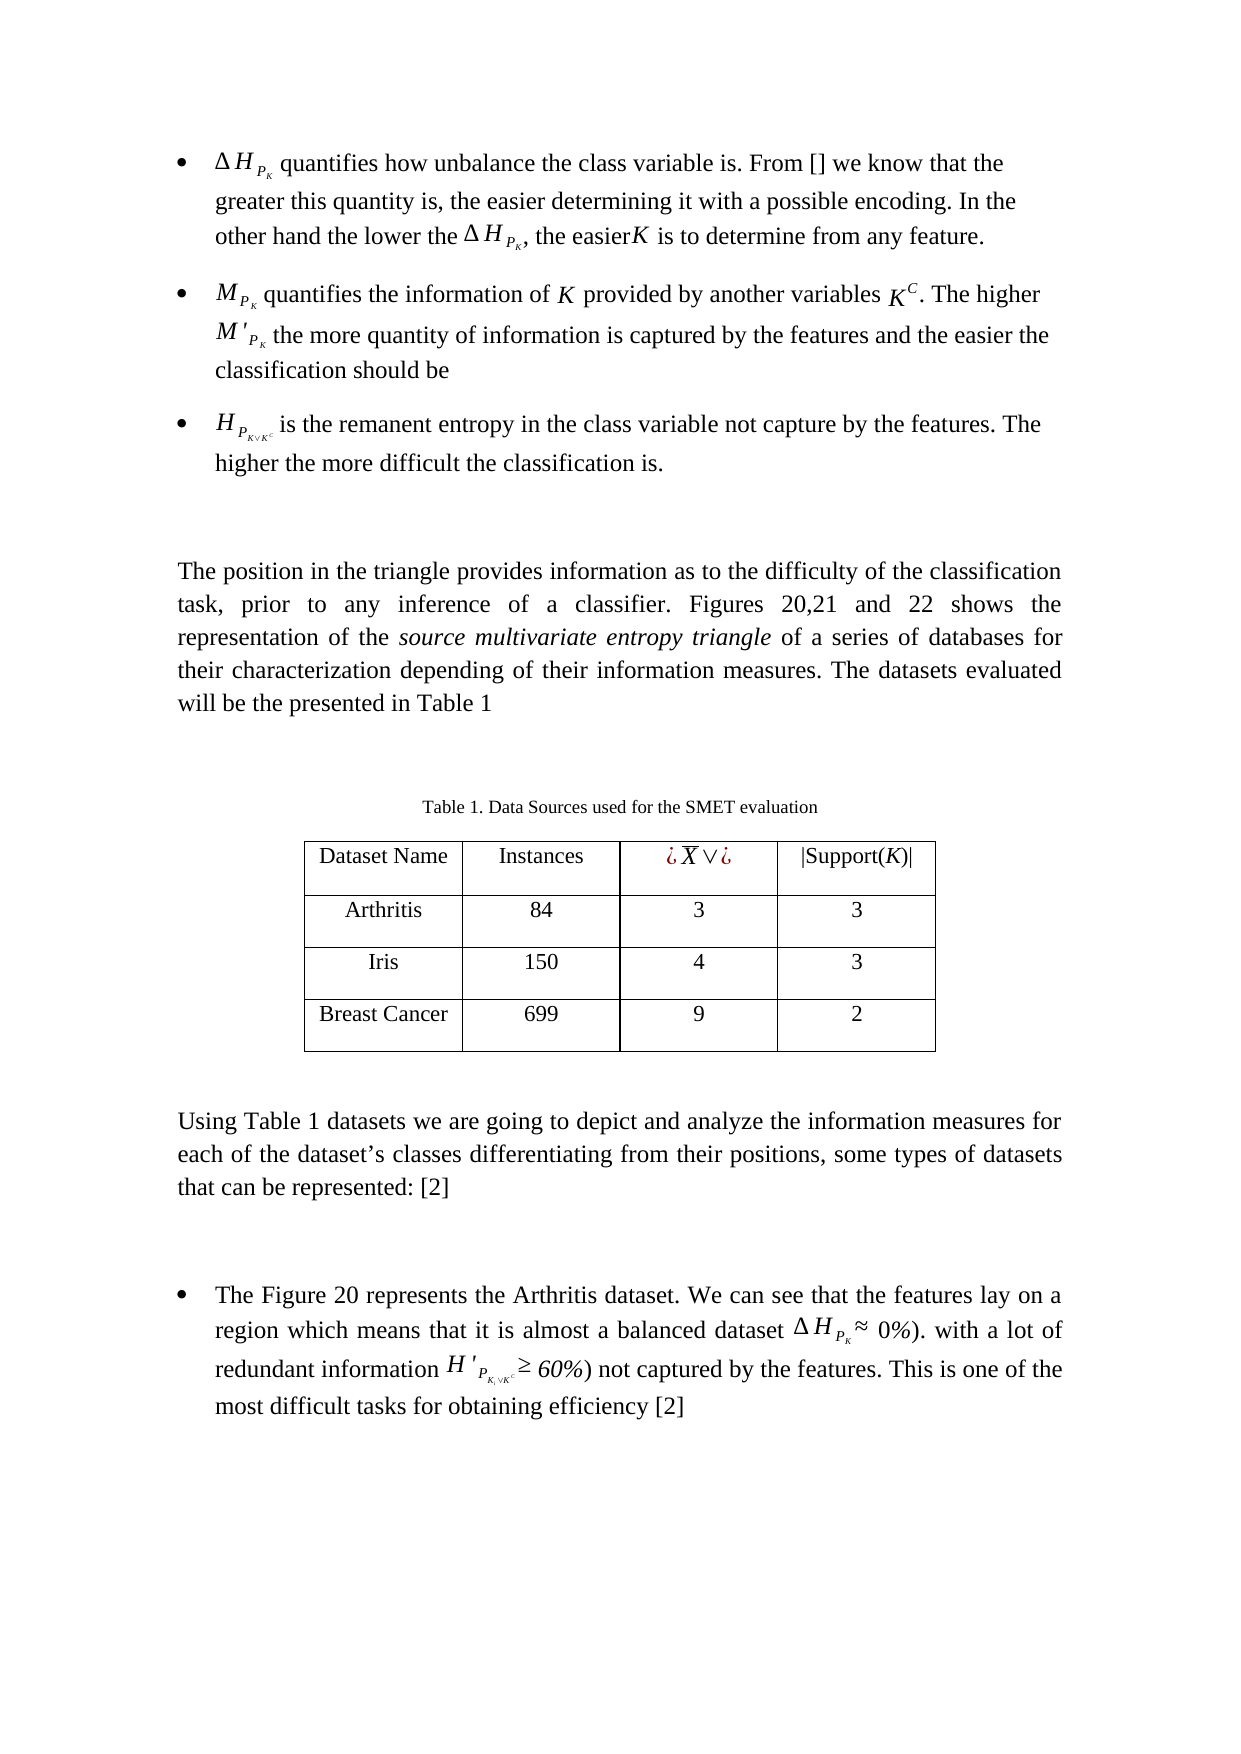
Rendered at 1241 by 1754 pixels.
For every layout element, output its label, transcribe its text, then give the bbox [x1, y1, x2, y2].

table_cell 150 [463, 948, 619, 999]
table_header [621, 842, 777, 895]
list is the remanent entropy in the class variable not capture by the features. The higher the more difficult the classification is. [177, 409, 1063, 477]
table_cell 9 [621, 1000, 777, 1051]
list quantifies the information of provided by another variables . The higher the more quantity of information is captured by the features and the easier the classification should be [177, 278, 1063, 384]
text Table 1. Data Sources used for the SMET evaluation [177, 796, 1063, 817]
list quantifies how unbalance the class variable is. From [] we know that the greater this quantity is, the easier determining it with a possible encoding. In the other hand the lower the , the easier is to determine from any feature. [177, 148, 1063, 253]
table_cell 3 [778, 896, 935, 947]
table_cell 2 [778, 1000, 935, 1051]
table_header |Support(K)| [778, 842, 935, 895]
text Using Table 1 datasets we are going to depict and analyze the information measures for each of the dataset’s classes differentiating from their positions, some types of datasets that can be represented: [177, 1106, 1063, 1201]
text The position in the triangle provides information as to the difficulty of the classification task, prior to any inference of a classifier. Figures 20,21 and 22 shows the representation of the source multivariate entropy triangle of a series of databases for their characterization depending of their information measures. The datasets evaluated will be the presented in Table 1 [177, 556, 1063, 717]
table_cell 84 [463, 896, 619, 947]
table_cell Breast Cancer [305, 1000, 462, 1051]
table_cell 3 [778, 948, 935, 999]
table_cell Arthritis [305, 896, 462, 947]
table_cell 3 [621, 896, 777, 947]
table_header Dataset Name [305, 842, 462, 895]
list The Figure 20 represents the Arthritis dataset. We can see that the features lay on a region which means that it is almost a balanced dataset 0%). with a lot of redundant information 60%) not captured by the features. This is one of the most difficult tasks for obtaining efficiency [177, 1280, 1063, 1420]
table_header Instances [463, 842, 619, 895]
table_cell 4 [621, 948, 777, 999]
table_cell 699 [463, 1000, 619, 1051]
table_cell Iris [305, 948, 462, 999]
